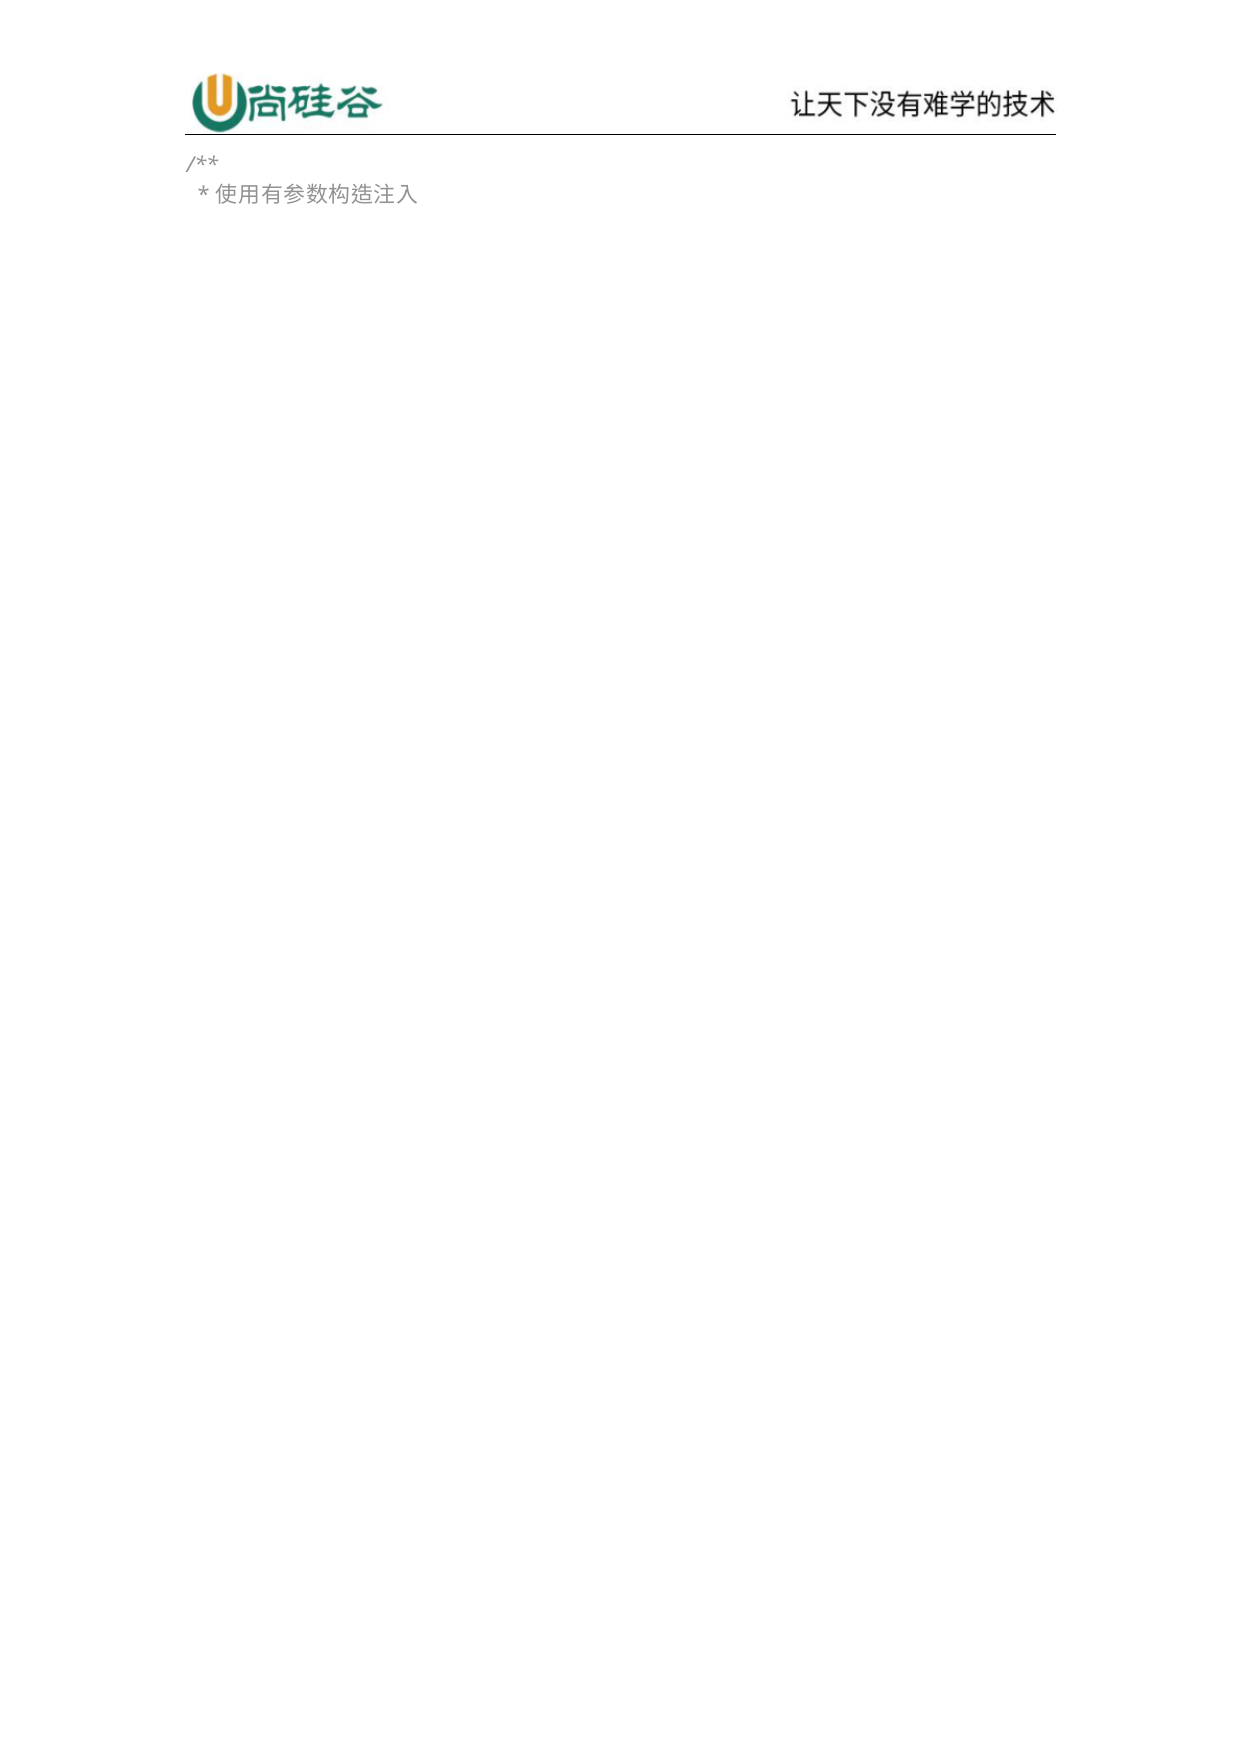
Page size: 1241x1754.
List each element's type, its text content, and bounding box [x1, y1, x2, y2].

picture [190, 72, 1058, 134]
text * 使用有参数构造注入 [197, 179, 1060, 209]
text /** [186, 149, 1060, 179]
